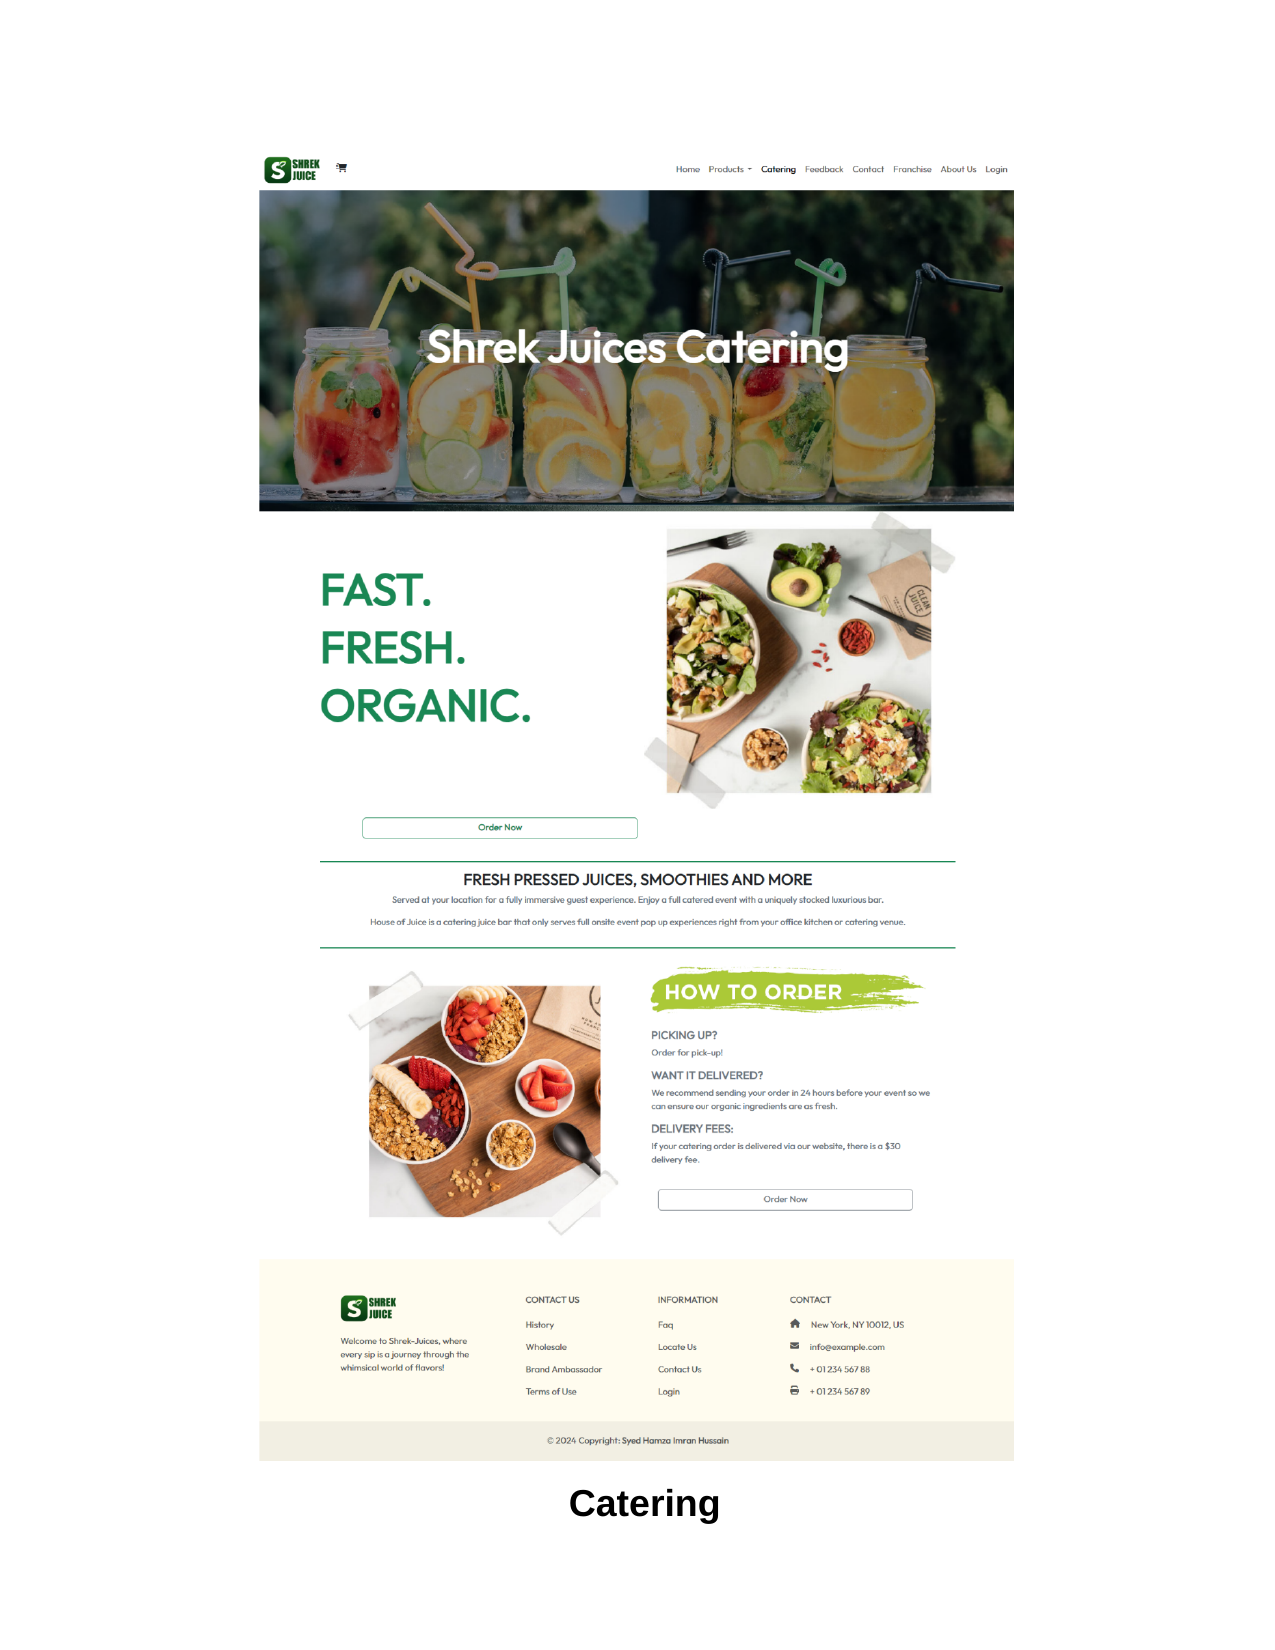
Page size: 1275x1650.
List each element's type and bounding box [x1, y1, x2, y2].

picture [257, 150, 1013, 1459]
